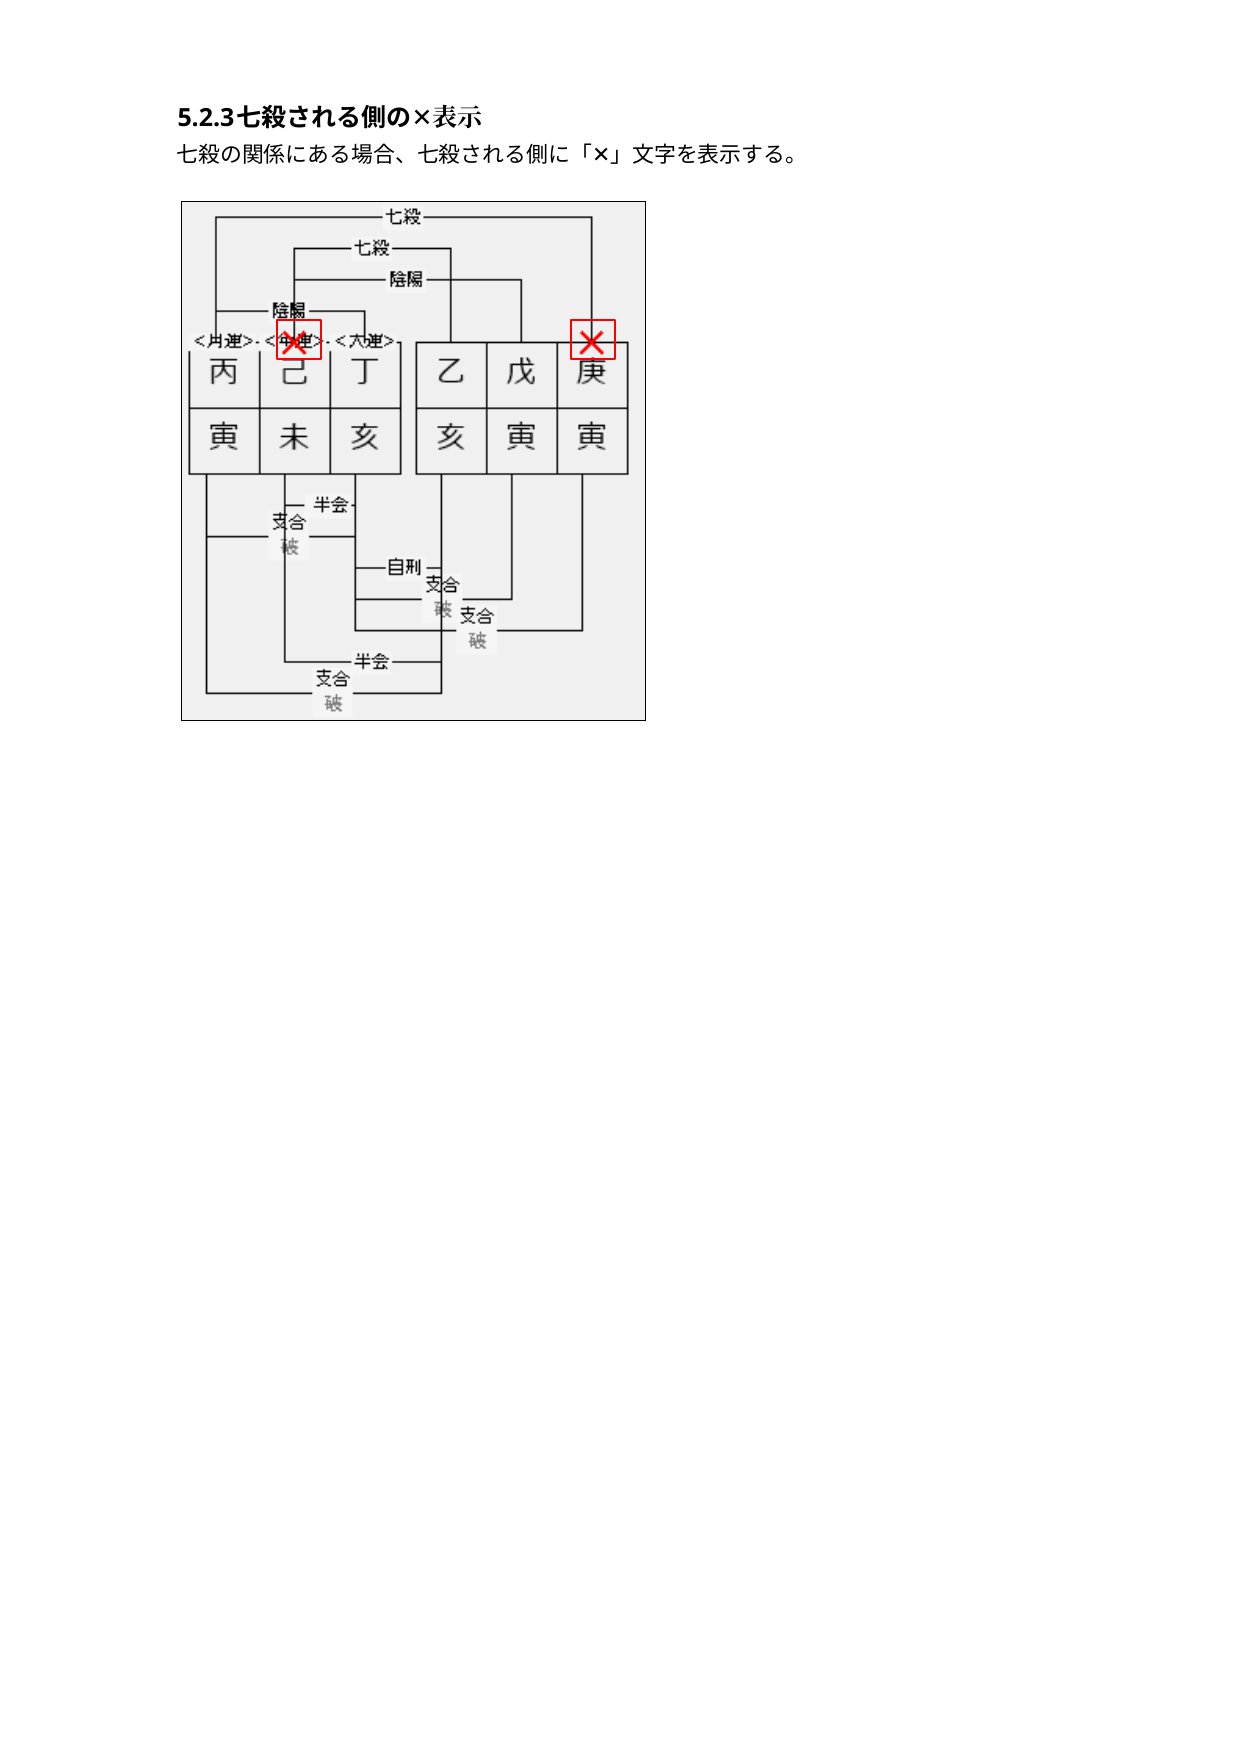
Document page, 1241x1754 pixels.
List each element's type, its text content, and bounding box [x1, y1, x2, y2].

text 七殺の関係にある場合、七殺される側に「✕」文字を表示する。 [176, 134, 1167, 172]
list 七殺される側の✕表示 [177, 97, 1145, 134]
picture [182, 202, 645, 720]
